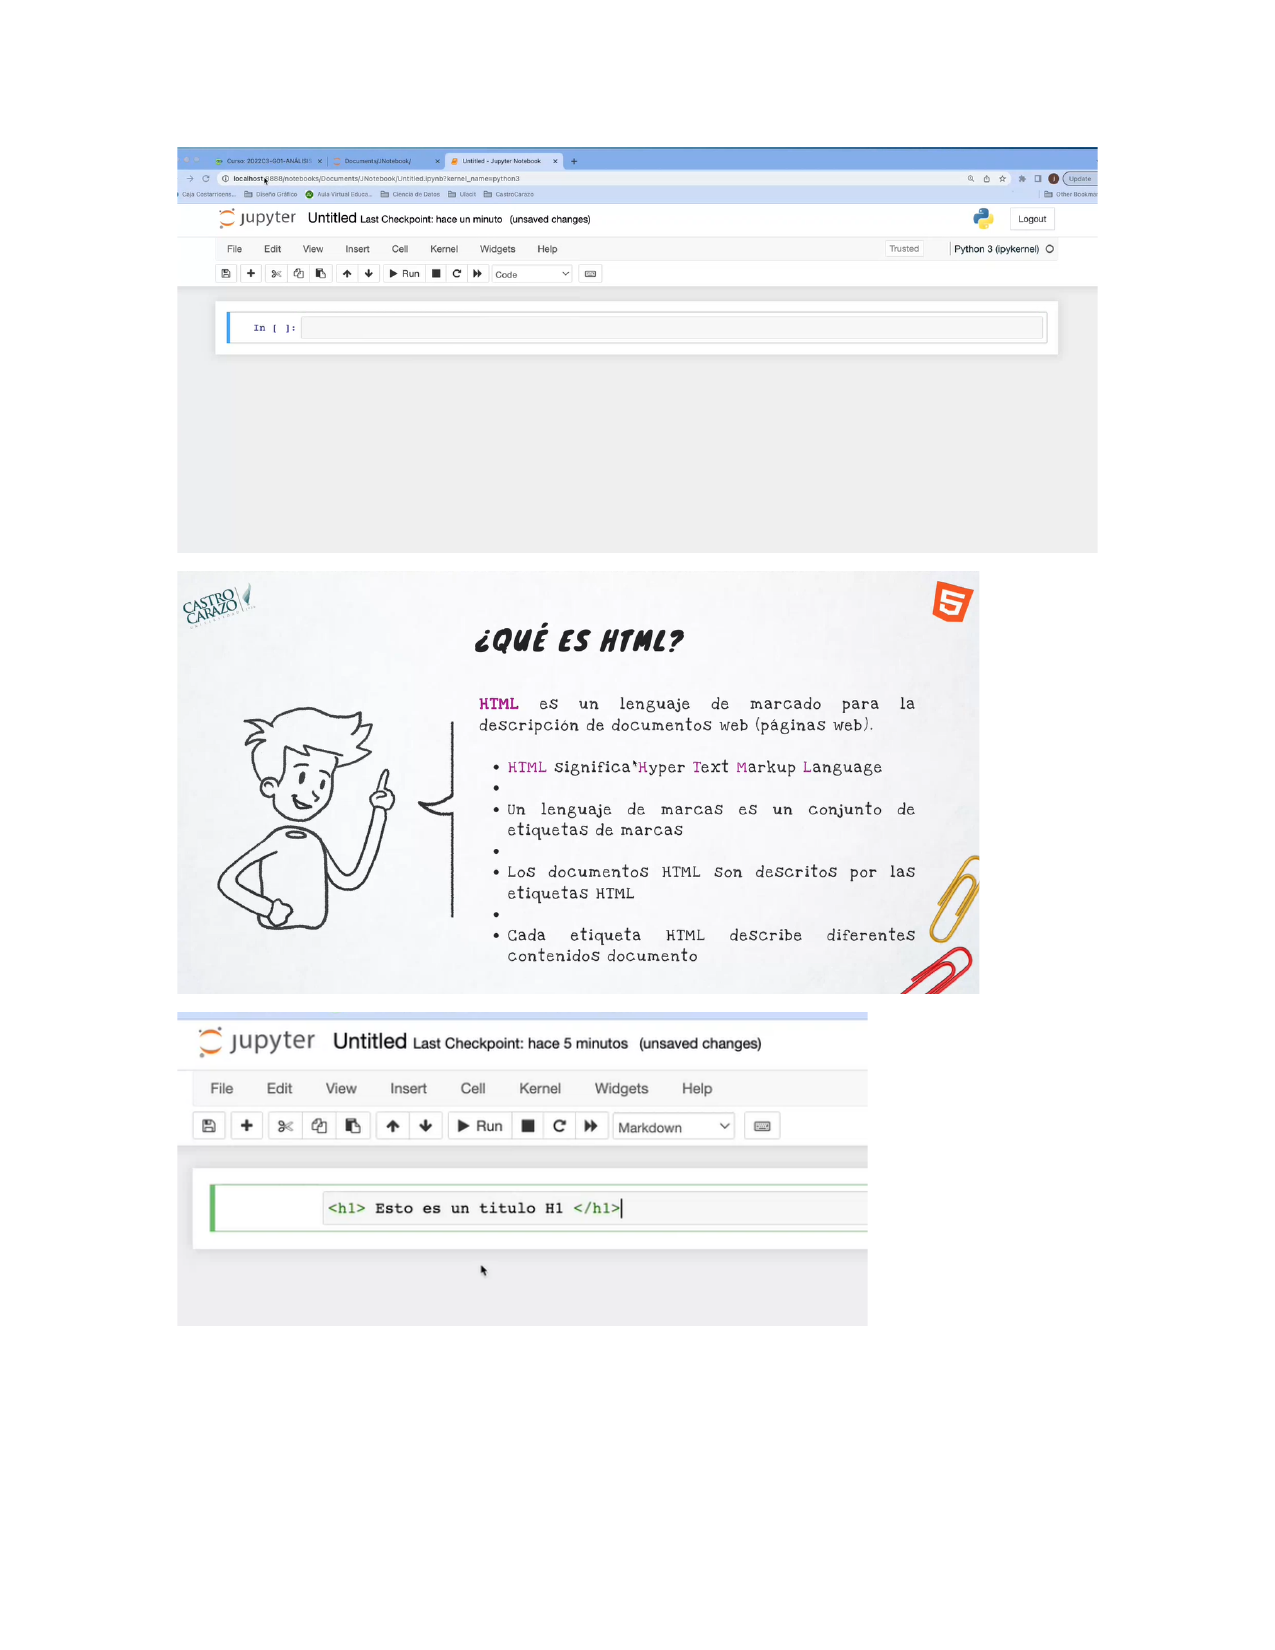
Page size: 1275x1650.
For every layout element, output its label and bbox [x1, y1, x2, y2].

picture [177, 1012, 868, 1326]
picture [177, 147, 1098, 553]
picture [177, 571, 980, 994]
